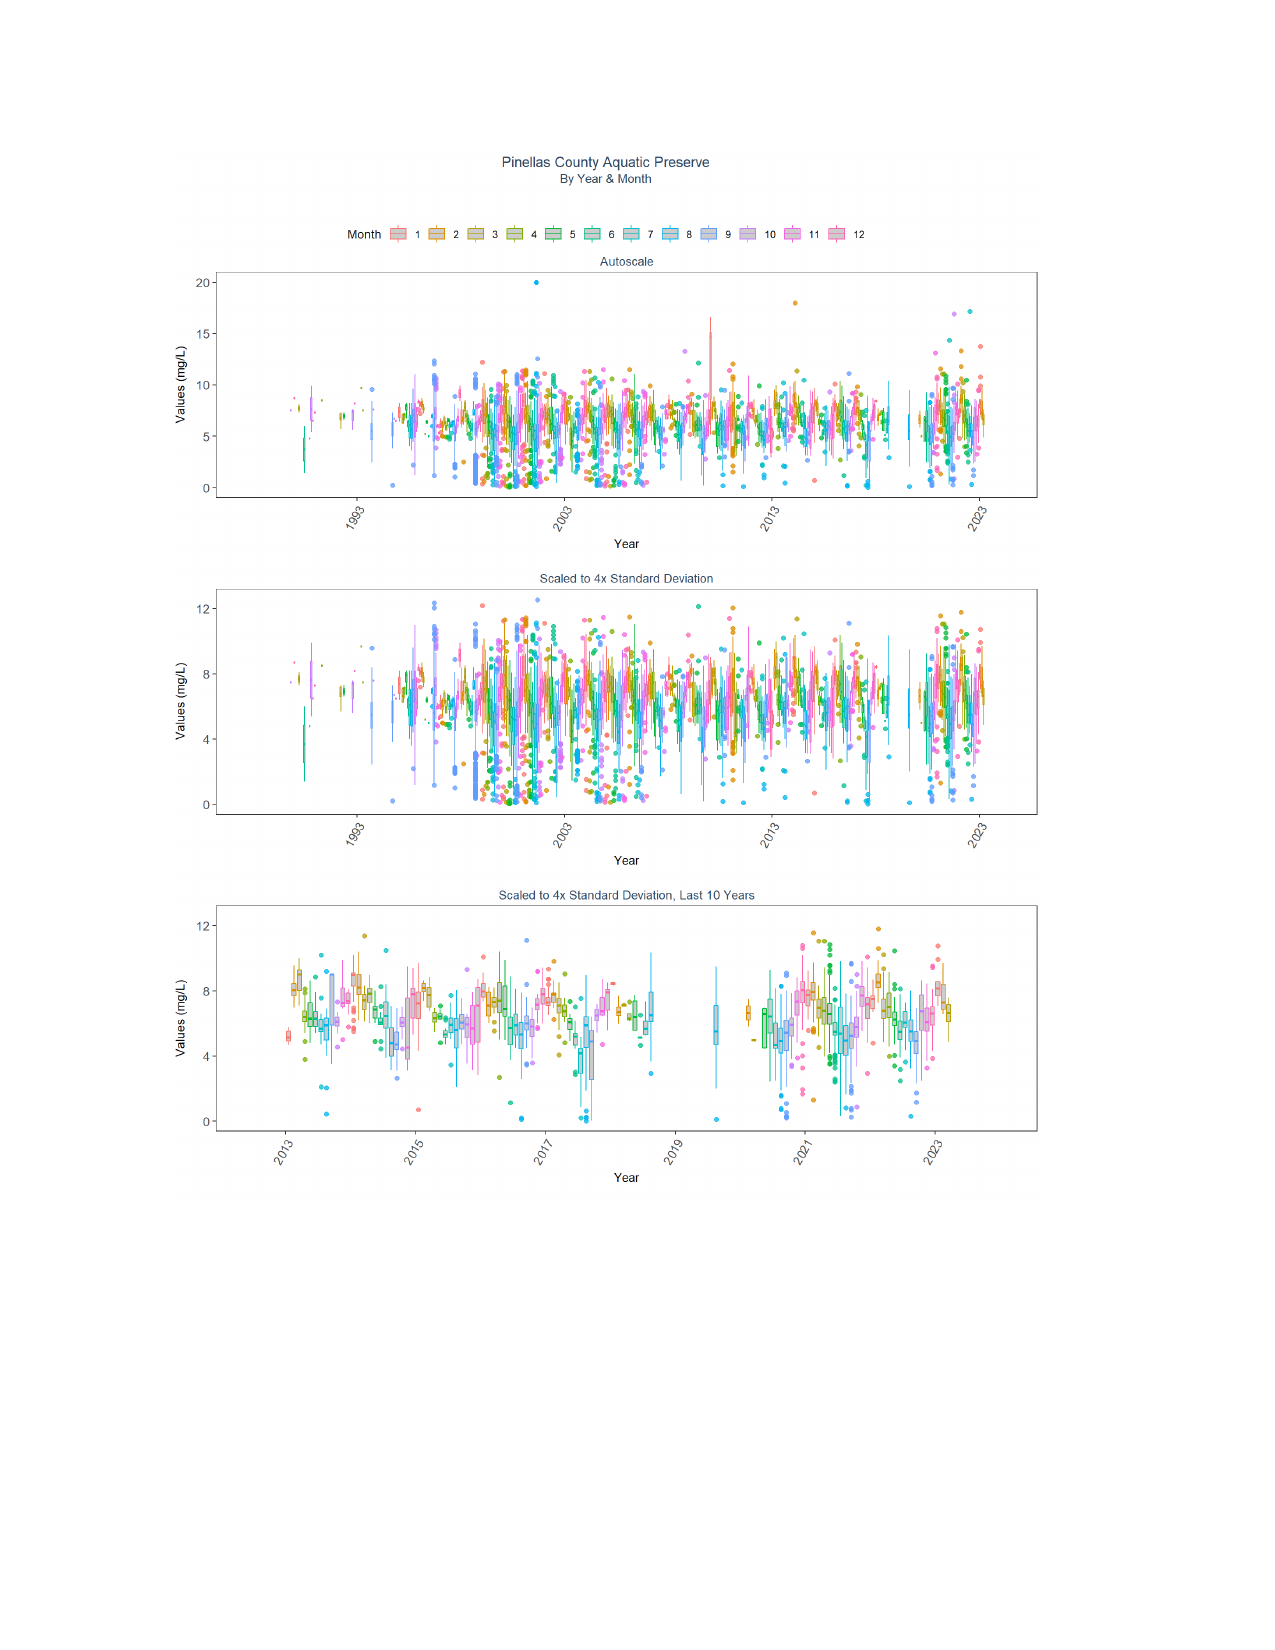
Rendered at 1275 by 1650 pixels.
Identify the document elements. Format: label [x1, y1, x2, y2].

picture [168, 150, 1044, 1200]
